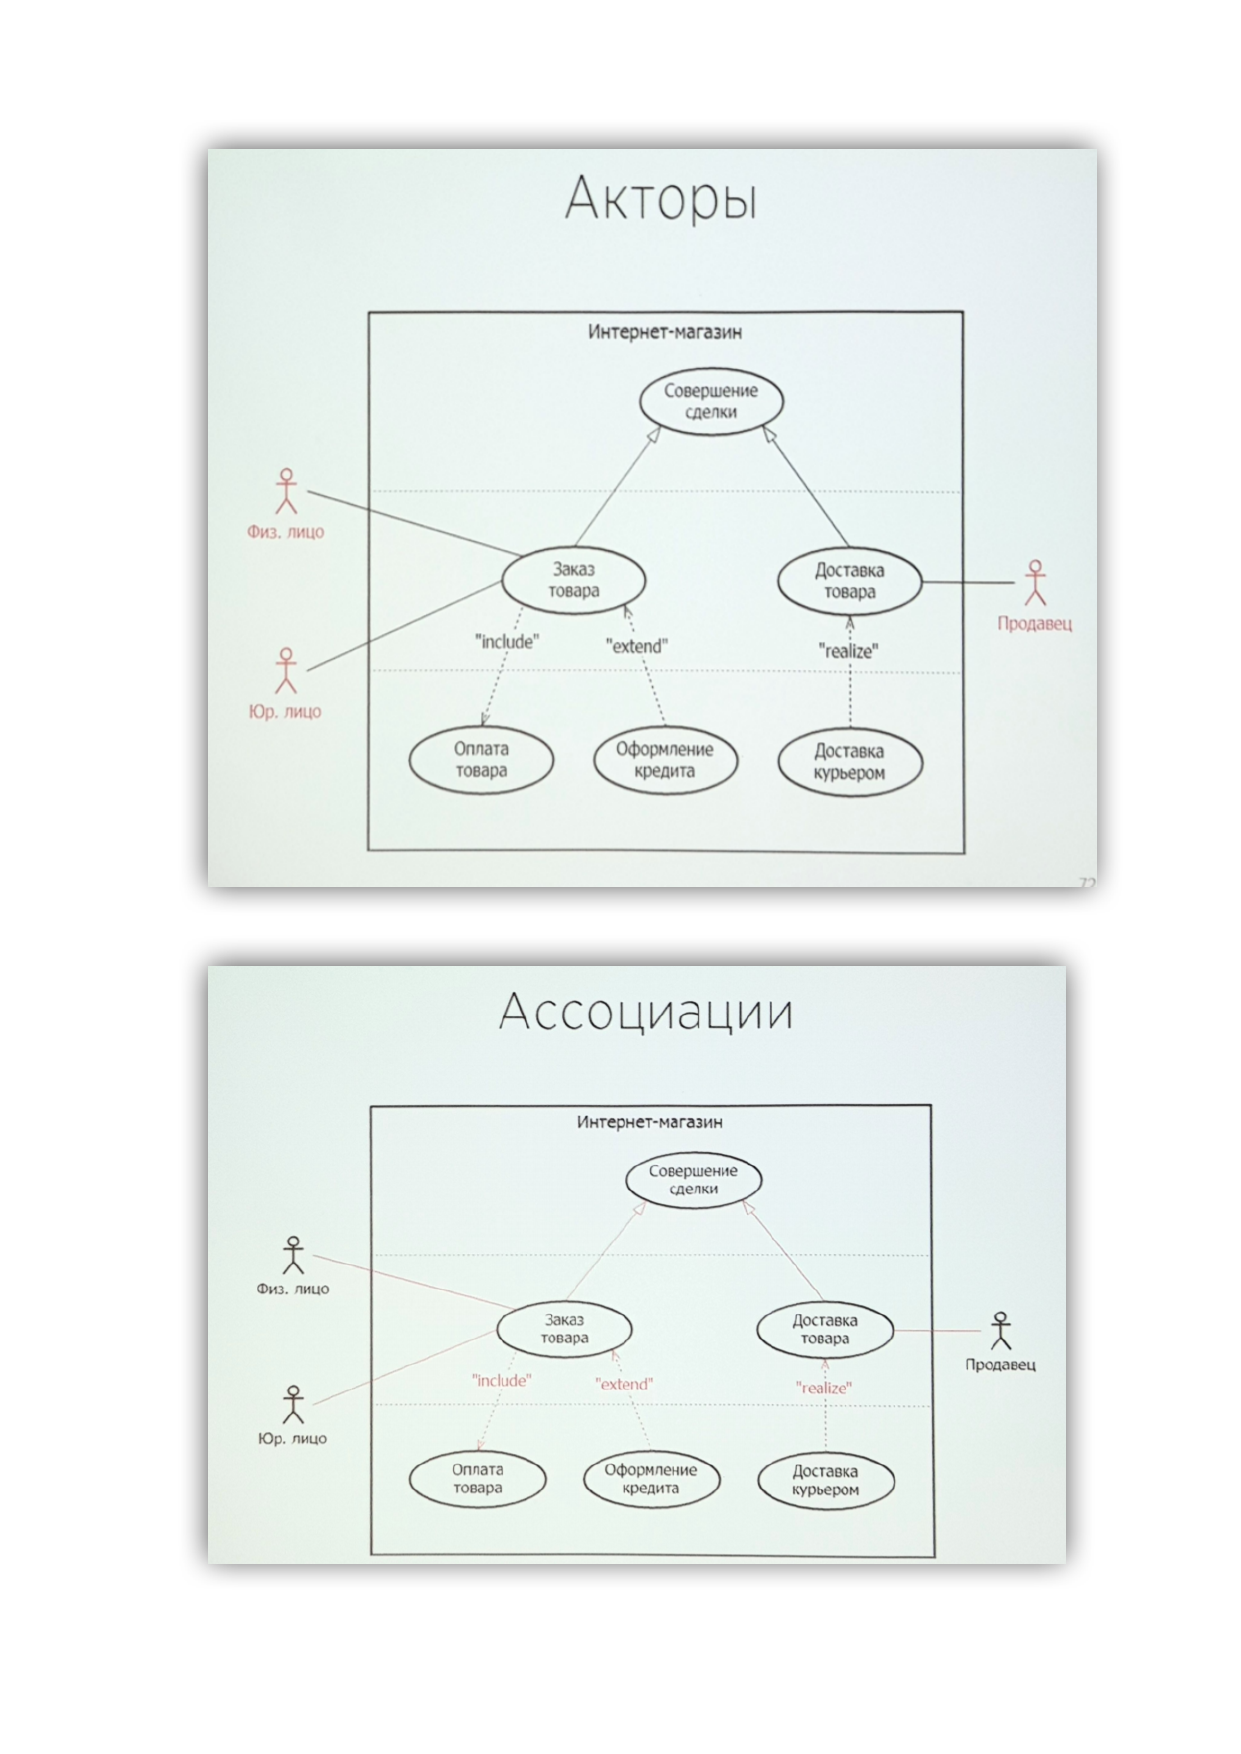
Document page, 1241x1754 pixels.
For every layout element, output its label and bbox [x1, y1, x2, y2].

picture [208, 149, 1097, 887]
picture [208, 966, 1066, 1564]
